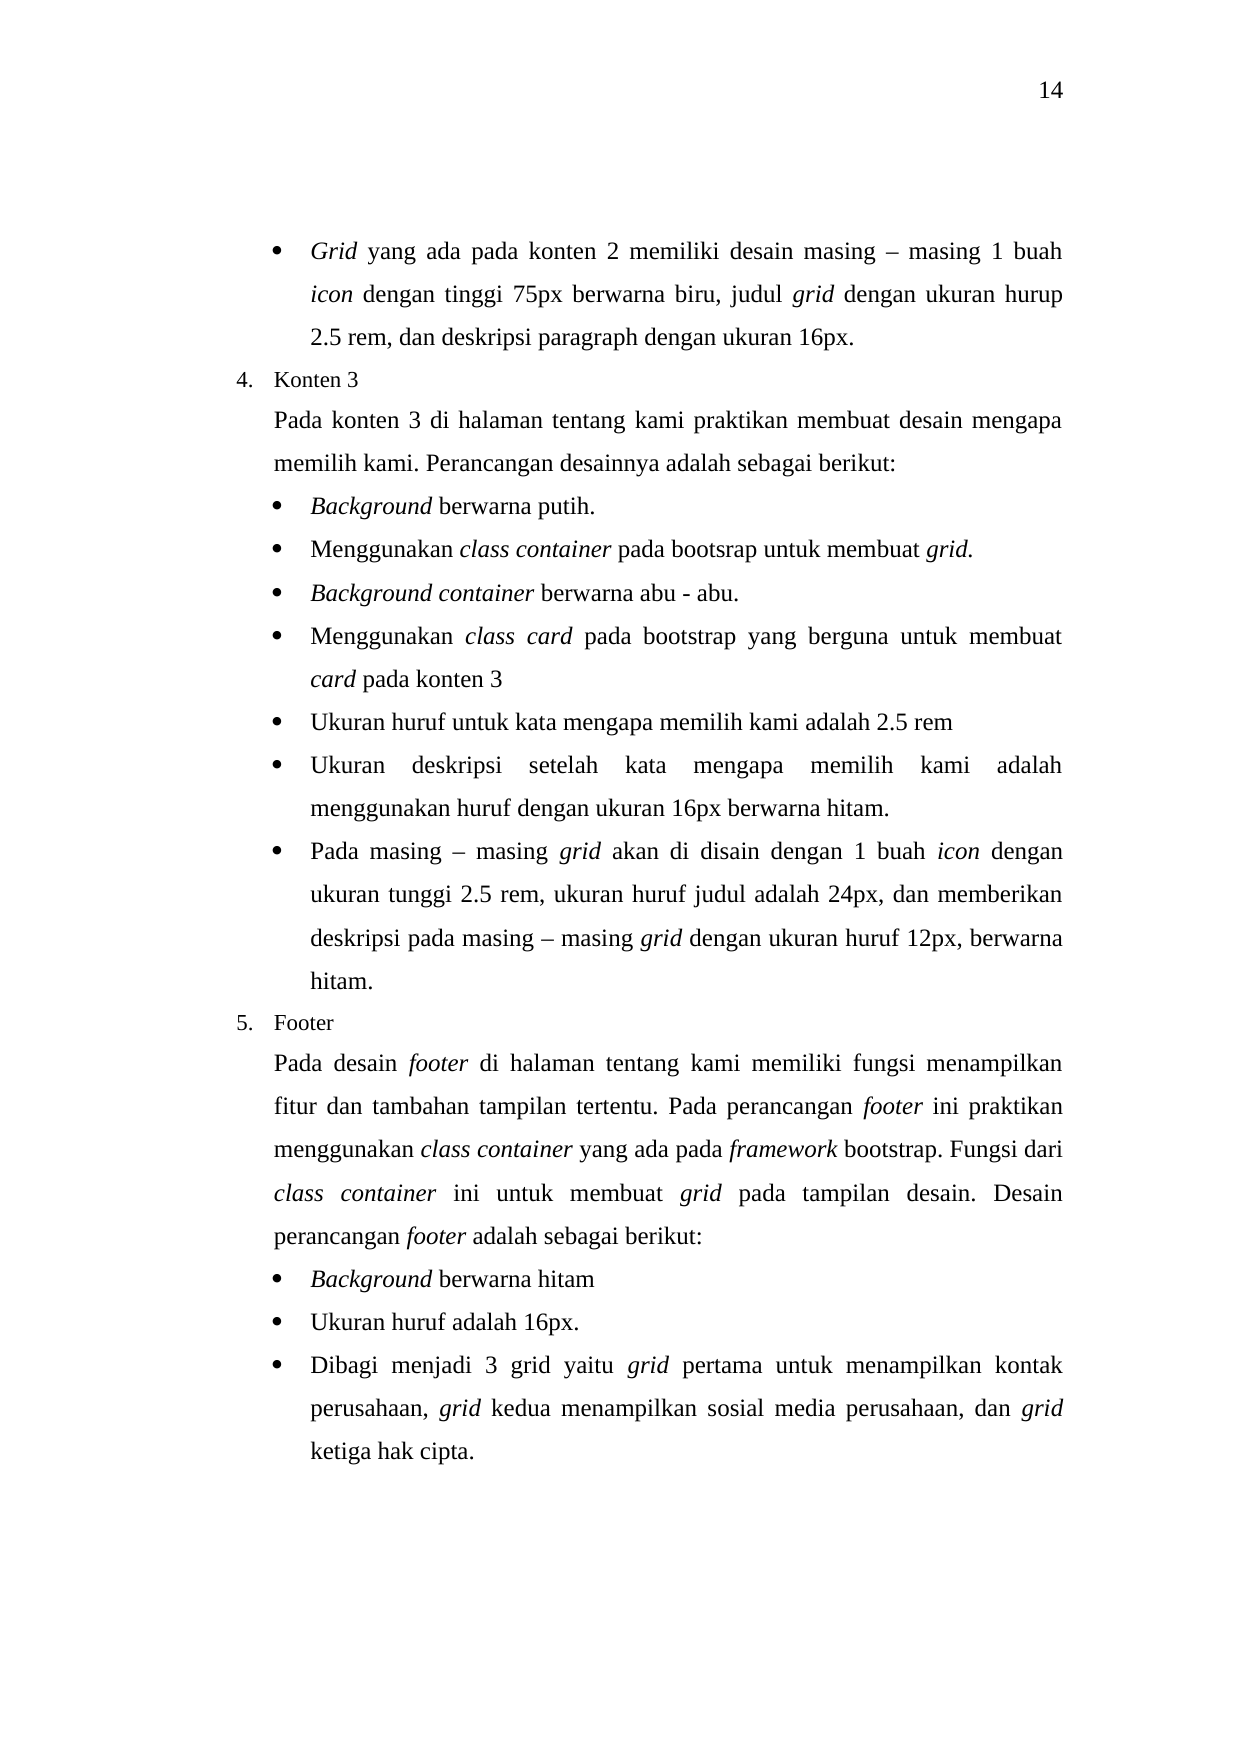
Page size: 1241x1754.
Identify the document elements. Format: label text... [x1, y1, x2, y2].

list Menggunakan class container pada bootsrap untuk membuat grid. [273, 534, 1063, 563]
list Footer [236, 1009, 1063, 1035]
list Dibagi menjadi 3 grid yaitu grid pertama untuk menampilkan kontak perusahaan, grid kedua menampilkan sosial media perusahaan, dan grid ketiga hak cipta. [273, 1350, 1063, 1465]
list Ukuran deskripsi setelah kata mengapa memilih kami adalah menggunakan huruf dengan ukuran 16px berwarna hitam. [273, 750, 1063, 822]
list Pada konten 3 di halaman tentang kami praktikan membuat desain mengapa memilih kami. Perancangan desainnya adalah sebagai berikut: [274, 405, 1063, 477]
list Ukuran huruf adalah 16px. [273, 1307, 1063, 1336]
list Menggunakan class card pada bootstrap yang berguna untuk membuat card pada konten 3 [273, 621, 1063, 693]
list Background container berwarna abu - abu. [273, 578, 1063, 606]
list Background berwarna hitam [273, 1264, 1063, 1293]
list Ukuran huruf untuk kata mengapa memilih kami adalah 2.5 rem [273, 707, 1063, 736]
list Background berwarna putih. [273, 491, 1063, 520]
text Pada desain footer di halaman tentang kami memiliki fungsi menampilkan fitur dan tambahan tampilan tertentu. Pada perancangan footer ini praktikan menggunakan class container yang ada pada framework bootstrap. Fungsi dari class container ini untuk membuat grid pada tampilan desain. Desain perancangan footer adalah sebagai berikut: [274, 1048, 1063, 1249]
list Pada masing – masing grid akan di disain dengan 1 buah icon dengan ukuran tunggi 2.5 rem, ukuran huruf judul adalah 24px, dan memberikan deskripsi pada masing – masing grid dengan ukuran huruf 12px, berwarna hitam. [273, 836, 1063, 994]
list Grid yang ada pada konten 2 memiliki desain masing – masing 1 buah icon dengan tinggi 75px berwarna biru, judul grid dengan ukuran hurup 2.5 rem, dan deskripsi paragraph dengan ukuran 16px. [273, 236, 1063, 351]
list Konten 3 [236, 366, 1063, 392]
